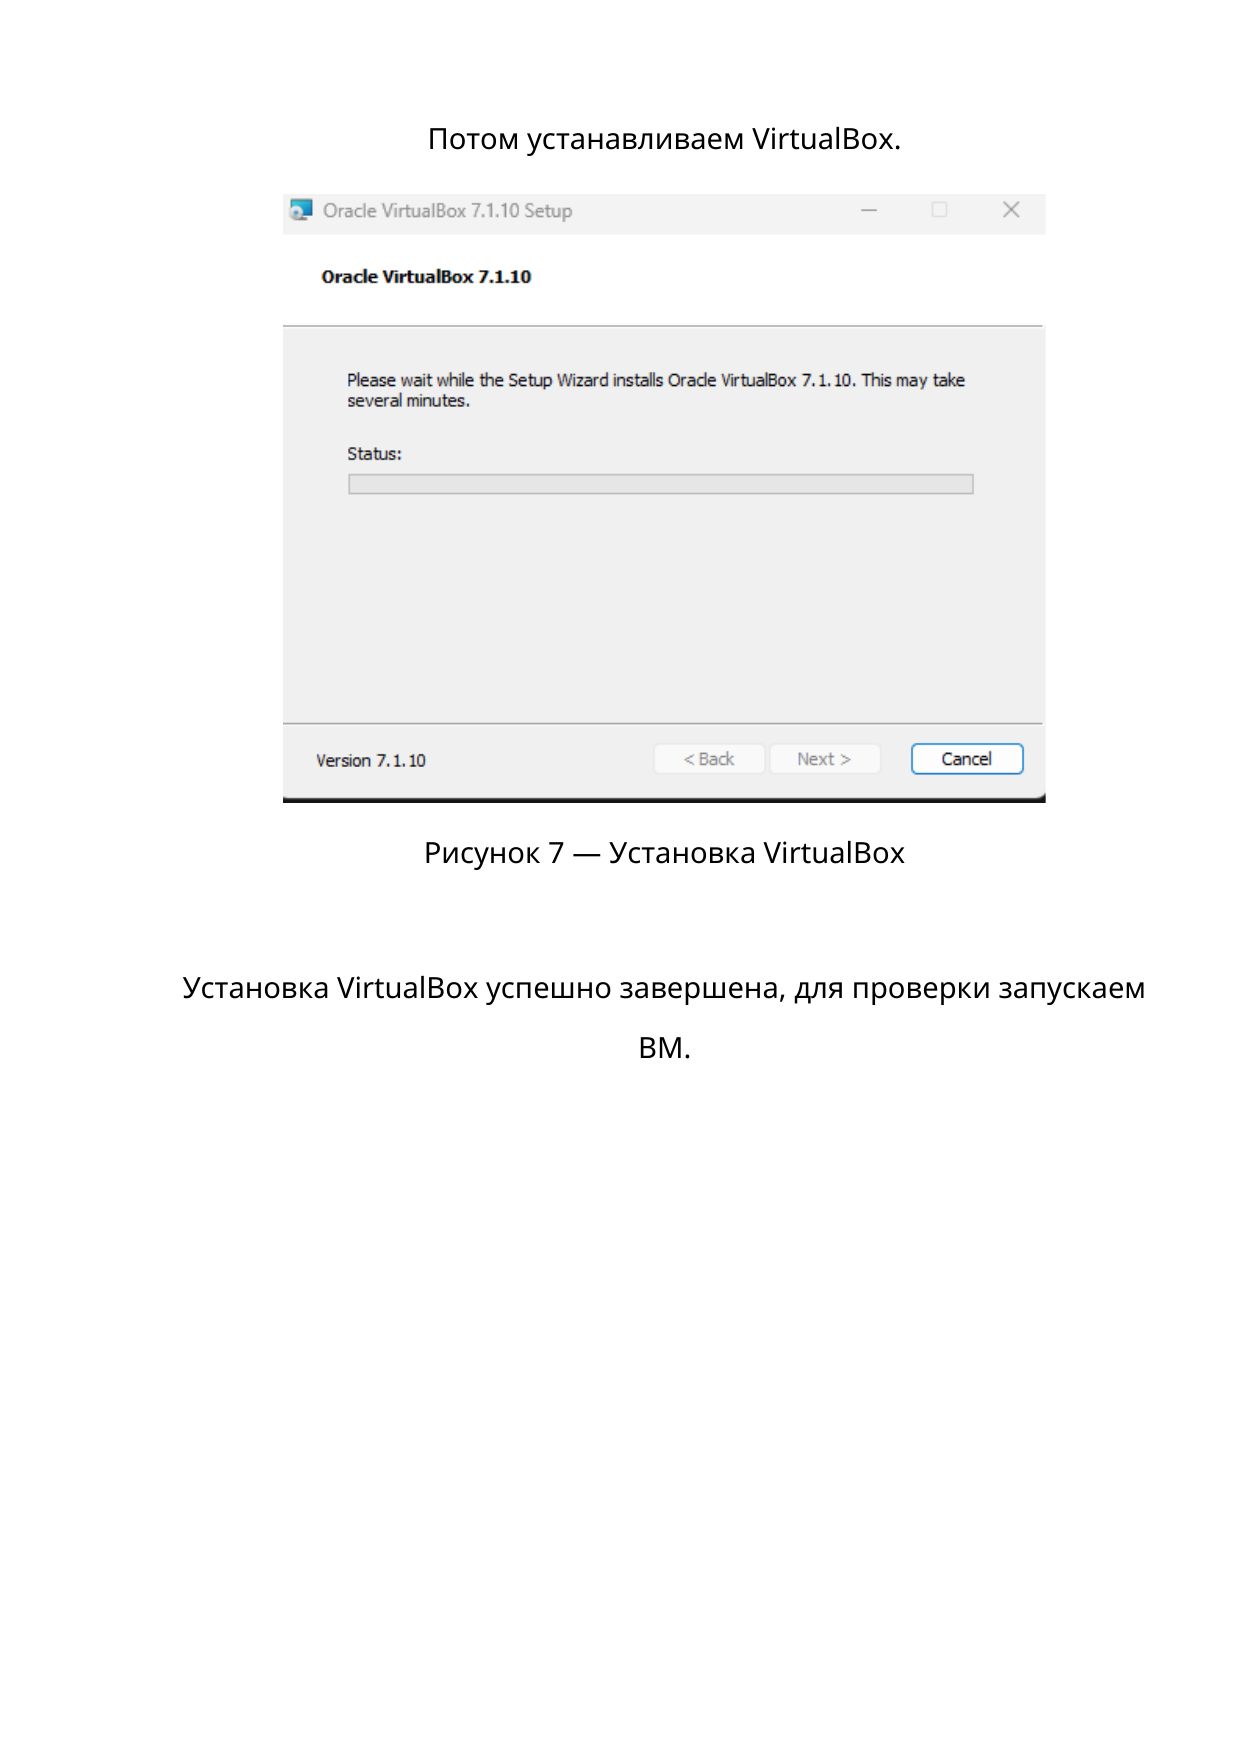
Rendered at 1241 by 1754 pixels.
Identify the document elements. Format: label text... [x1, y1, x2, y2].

text Потом устанавливаем VirtualBox. [177, 118, 1152, 158]
text Установка VirtualBox успешно завершена, для проверки запускаем ВМ. [177, 968, 1152, 1067]
picture [283, 194, 1046, 803]
text Рисунок 7 — Установка VirtualBox [177, 833, 1152, 872]
